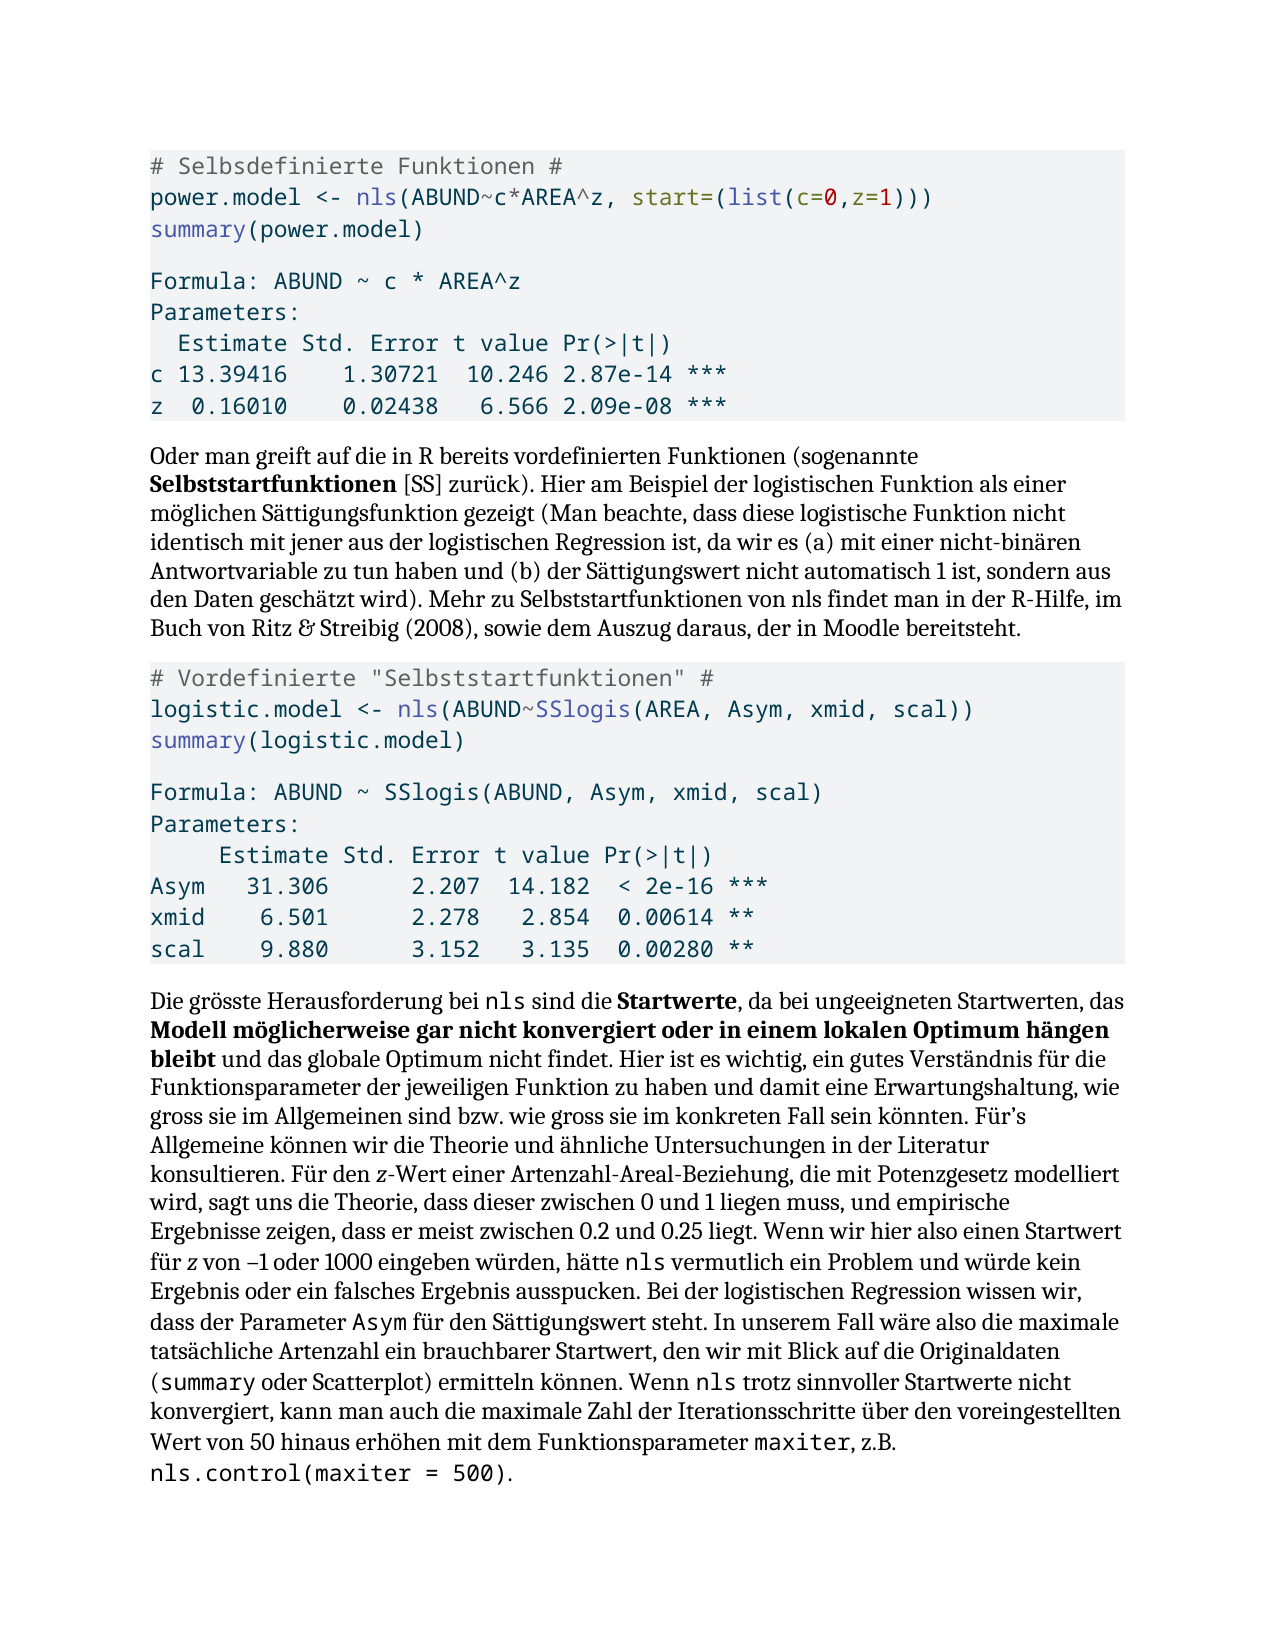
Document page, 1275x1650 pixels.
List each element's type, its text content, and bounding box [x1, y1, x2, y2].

text Formula: ABUND ~ SSlogis(ABUND, Asym, xmid, scal) Parameters: Estimate Std. Error t value Pr(>|t|) Asym 31.306 2.207 14.182 < 2e-16 *** xmid 6.501 2.278 2.854 0.00614 ** scal 9.880 3.152 3.135 0.00280 ** [150, 776, 1125, 964]
text Oder man greift auf die in R bereits vordefinierten Funktionen (sogenannte Selbststartfunktionen [SS] zurück). Hier am Beispiel der logistischen Funktion als einer möglichen Sättigungsfunktion gezeigt (Man beachte, dass diese logistische Funktion nicht identisch mit jener aus der logistischen Regression ist, da wir es (a) mit einer nicht-binären Antwortvariable zu tun haben und (b) der Sättigungswert nicht automatisch 1 ist, sondern aus den Daten geschätzt wird). Mehr zu Selbststartfunktionen von nls findet man in der R-Hilfe, im Buch von Ritz & Streibig (2008), sowie dem Auszug daraus, der in Moodle bereitsteht. [150, 442, 1125, 643]
text Die grösste Herausforderung bei nls sind die Startwerte, da bei ungeeigneten Startwerten, das Modell möglicherweise gar nicht konvergiert oder in einem lokalen Optimum hängen bleibt und das globale Optimum nicht findet. Hier ist es wichtig, ein gutes Verständnis für die Funktionsparameter der jeweiligen Funktion zu haben und damit eine Erwartungshaltung, wie gross sie im Allgemeinen sind bzw. wie gross sie im konkreten Fall sein könnten. Für’s Allgemeine können wir die Theorie und ähnliche Untersuchungen in der Literatur konsultieren. Für den z-Wert einer Artenzahl-Areal-Beziehung, die mit Potenzgesetz modelliert wird, sagt uns die Theorie, dass dieser zwischen 0 und 1 liegen muss, und empirische Ergebnisse zeigen, dass er meist zwischen 0.2 und 0.25 liegt. Wenn wir hier also einen Startwert für z von –1 oder 1000 eingeben würden, hätte nls vermutlich ein Problem und würde kein Ergebnis oder ein falsches Ergebnis ausspucken. Bei der logistischen Regression wissen wir, dass der Parameter Asym für den Sättigungswert steht. In unserem Fall wäre also die maximale tatsächliche Artenzahl ein brauchbarer Startwert, den wir mit Blick auf die Originaldaten (summary oder Scatterplot) ermitteln können. Wenn nls trotz sinnvoller Startwerte nicht konvergiert, kann man auch die maximale Zahl der Iterationsschritte über den voreingestellten Wert von 50 hinaus erhöhen mit dem Funktionsparameter maxiter, z.B. nls.control(maxiter = 500). [150, 984, 1125, 1488]
text # Vordefinierte "Selbststartfunktionen" # logistic.model <- nls(ABUND~SSlogis(AREA, Asym, xmid, scal)) summary(logistic.model) [466, 662, 1125, 755]
text # Selbsdefinierte Funktionen # power.model <- nls(ABUND~c*AREA^z, start=(list(c=0,z=1))) summary(power.model) [150, 150, 1125, 244]
text Formula: ABUND ~ c * AREA^z Parameters: Estimate Std. Error t value Pr(>|t|) c 13.39416 1.30721 10.246 2.87e-14 *** z 0.16010 0.02438 6.566 2.09e-08 *** [150, 264, 1125, 421]
